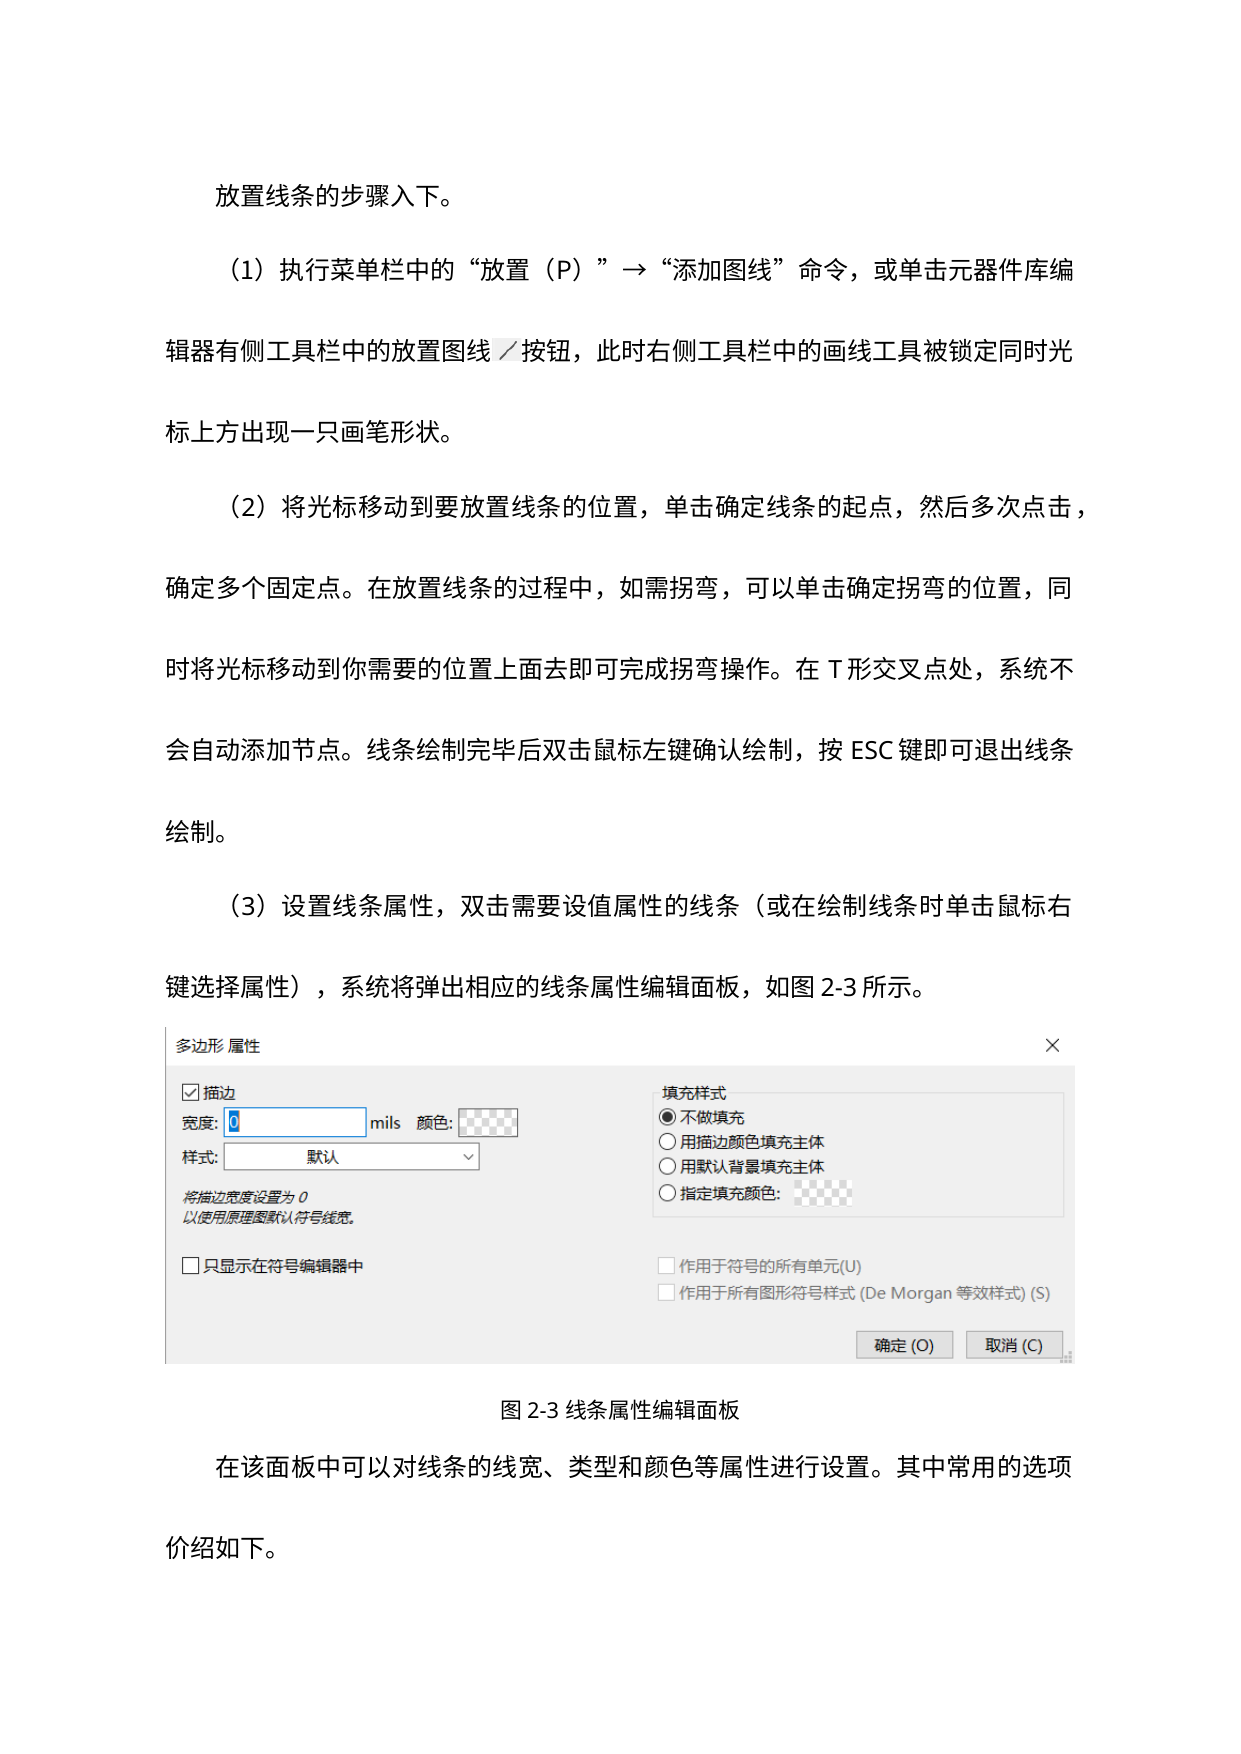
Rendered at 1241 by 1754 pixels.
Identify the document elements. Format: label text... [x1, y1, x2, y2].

text 图2-3 线条属性编辑面板 [165, 1393, 1075, 1425]
text 放置线条的步骤入下。 [165, 162, 1075, 227]
picture [492, 338, 522, 361]
text （1）执行菜单栏中的“放置（P）”→“添加图线”命令，或单击元器件库编辑器有侧工具栏中的放置图线按钮，此时右侧工具栏中的画线工具被锁定同时光标上方出现一只画笔形状。 [165, 236, 1075, 463]
picture [165, 1027, 1075, 1364]
text （3）设置线条属性，双击需要设值属性的线条（或在绘制线条时单击鼠标右键选择属性），系统将弹出相应的线条属性编辑面板，如图2-3所示。 [165, 872, 1075, 1018]
text （2）将光标移动到要放置线条的位置，单击确定线条的起点，然后多次点击，确定多个固定点。在放置线条的过程中，如需拐弯，可以单击确定拐弯的位置，同时将光标移动到你需要的位置上面去即可完成拐弯操作。在T形交叉点处，系统不会自动添加节点。线条绘制完毕后双击鼠标左键确认绘制，按ESC键即可退出线条绘制。 [165, 473, 1075, 863]
text 在该面板中可以对线条的线宽、类型和颜色等属性进行设置。其中常用的选项价绍如下。 [165, 1433, 1075, 1579]
